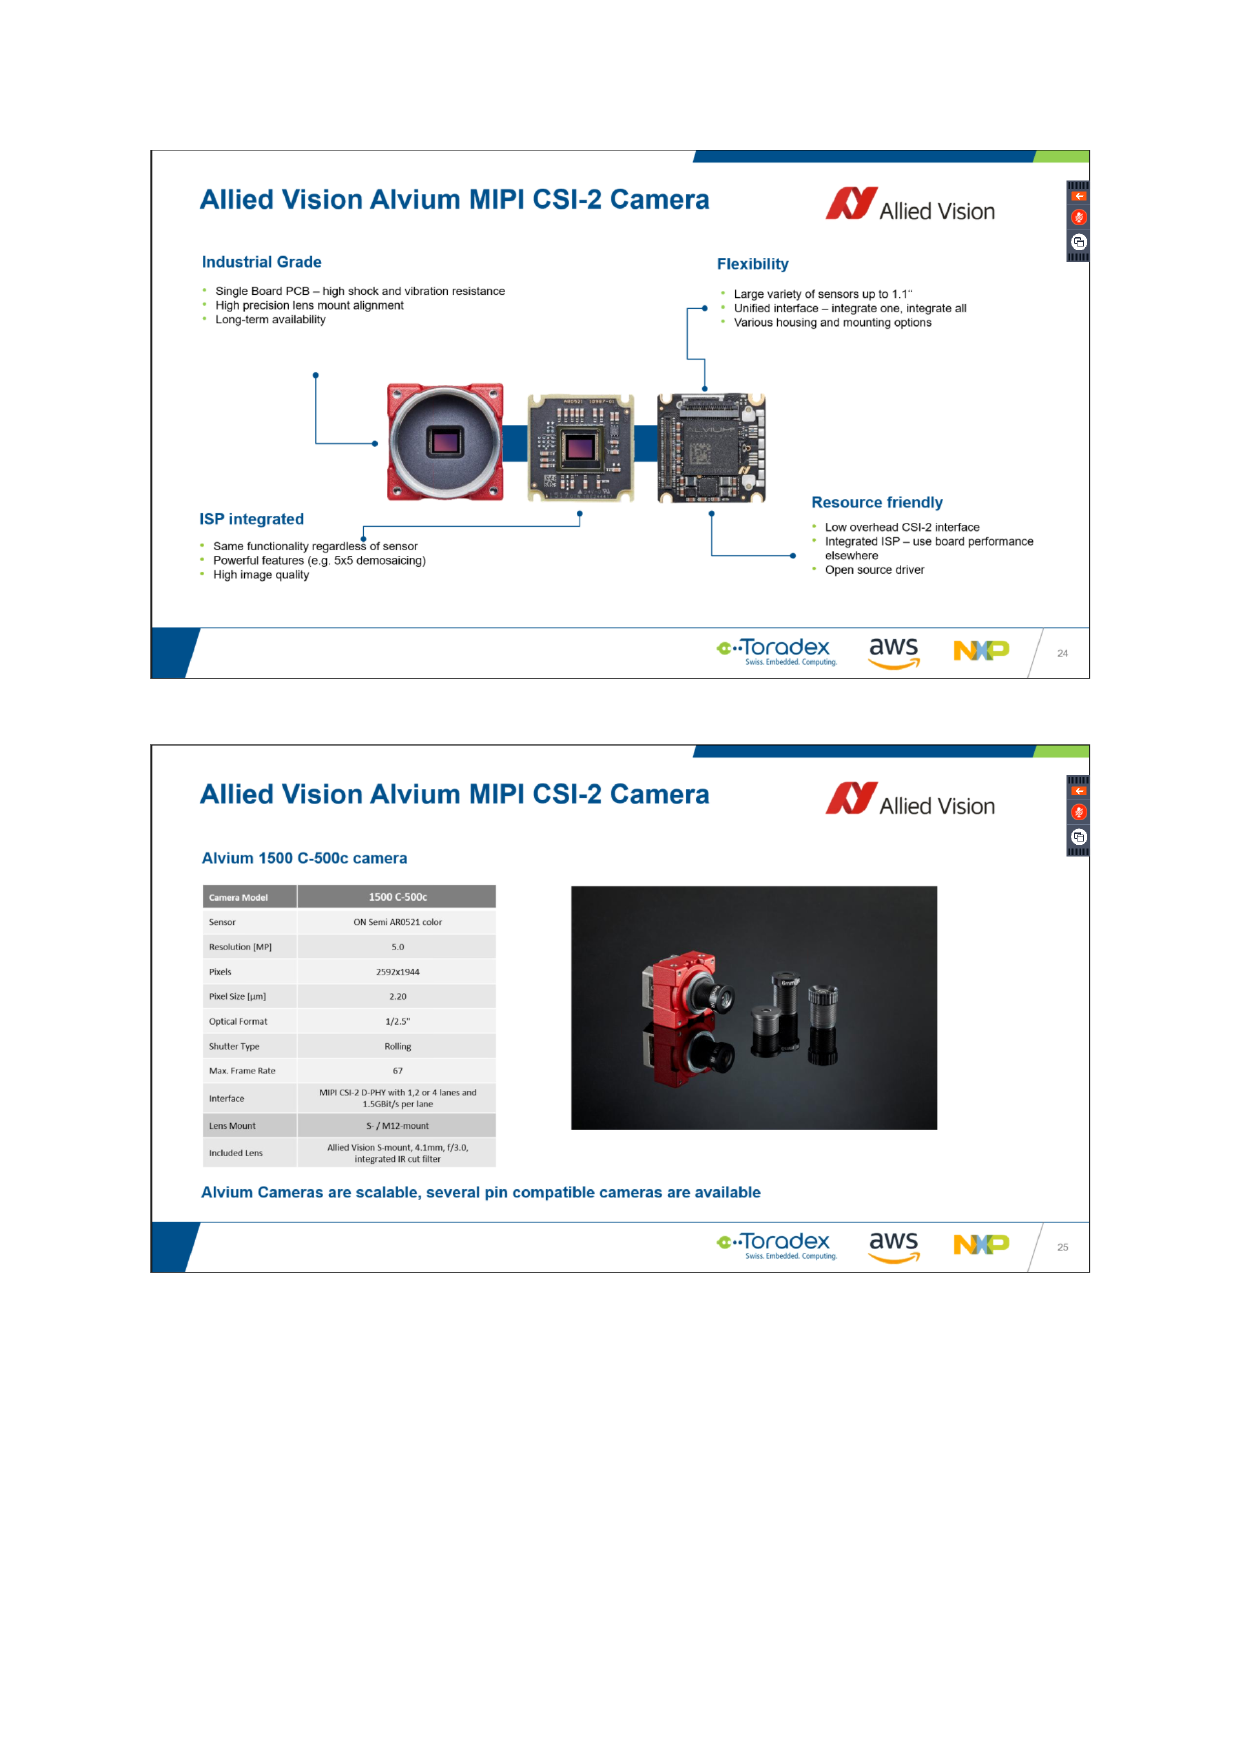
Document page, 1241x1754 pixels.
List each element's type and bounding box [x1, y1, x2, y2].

picture [150, 744, 1091, 1273]
picture [150, 150, 1091, 679]
